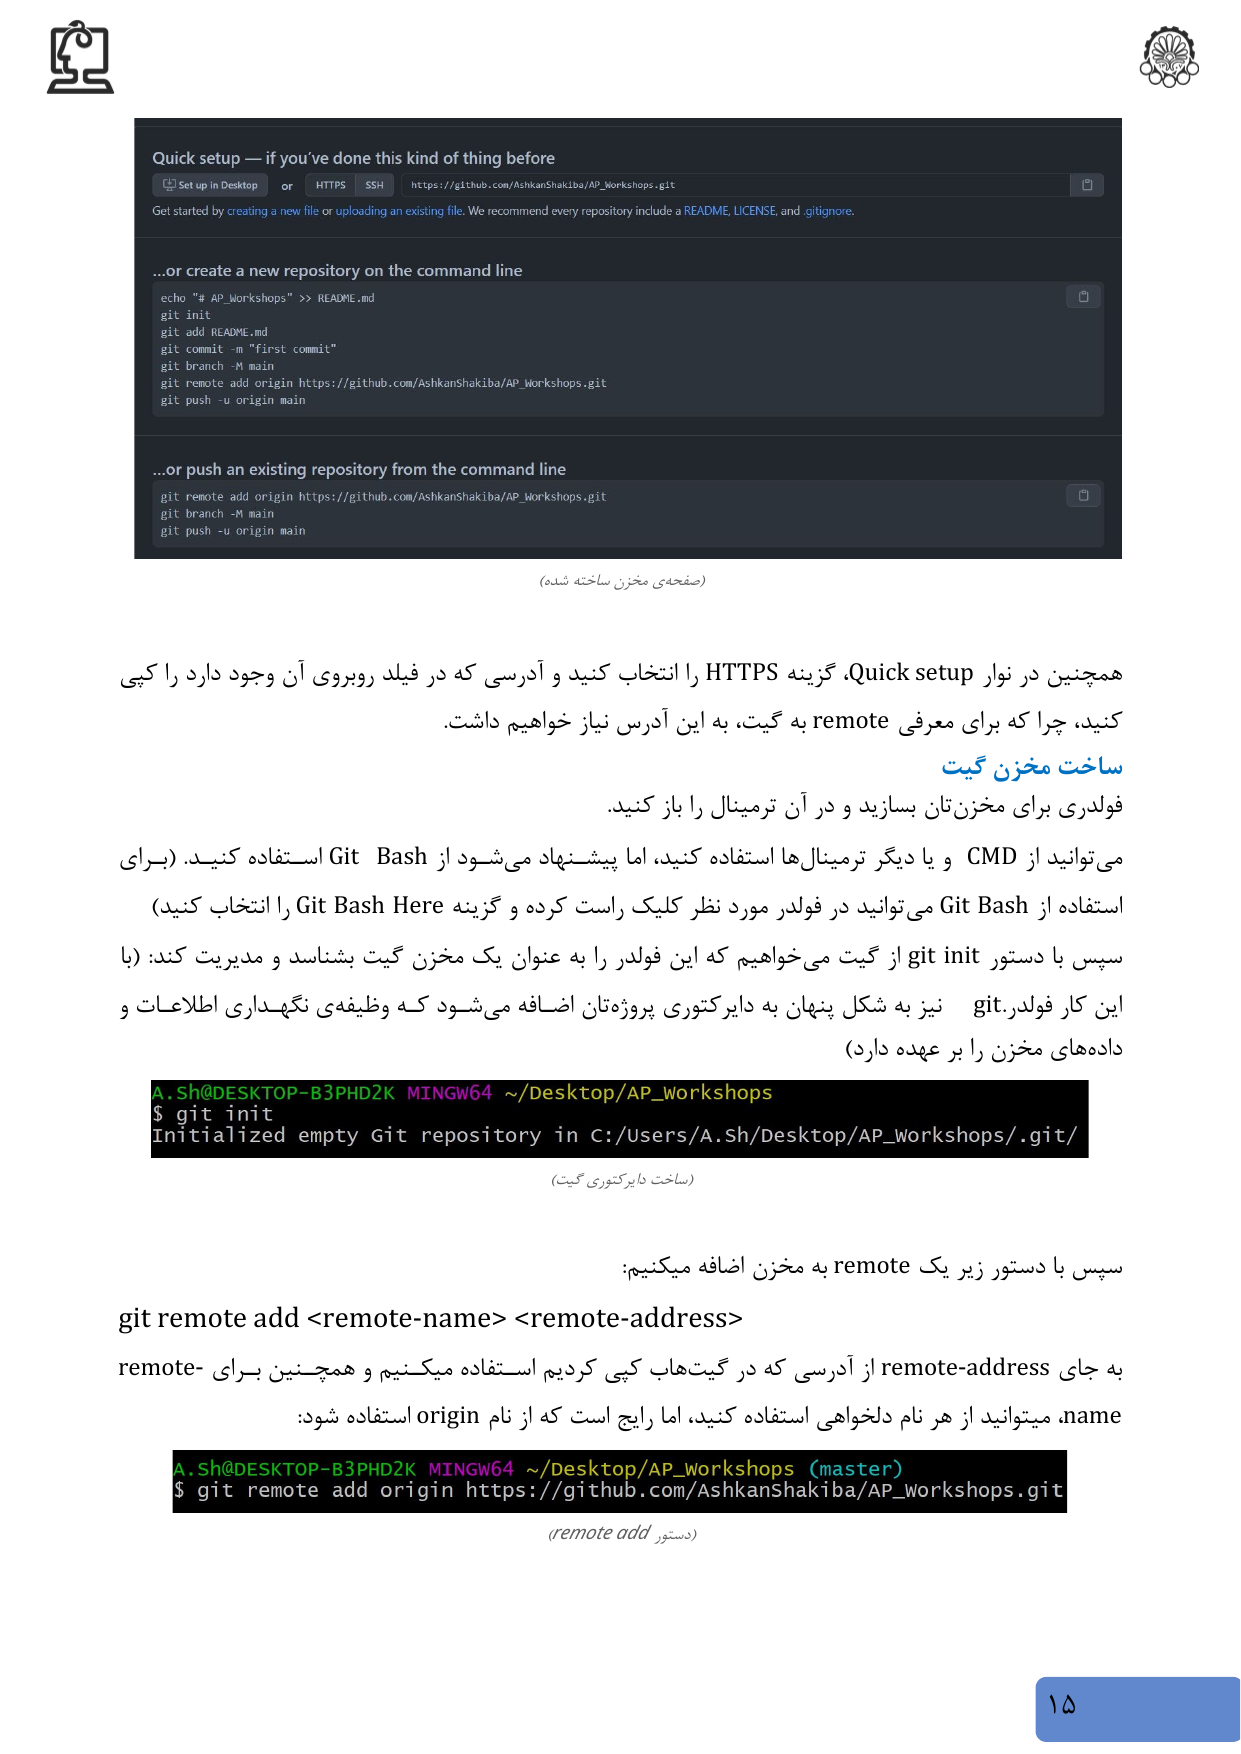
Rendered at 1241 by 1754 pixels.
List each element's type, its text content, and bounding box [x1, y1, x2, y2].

text به جای remote-address از آدرسی که در گیت‌هاب کپی کردیم استفاده میکنیم و همچنین برای remote-name، میتوانید از هر نام دلخواهی استفاده کنید، اما رایج است که از نام origin استفاده شود: [118, 1351, 1122, 1433]
text (صفحه‌ی مخزن ساخته شده) [118, 573, 1122, 592]
text (دستور remote add) [118, 1527, 1122, 1546]
text فولدری برای مخزن‌تان بسازید و در آن ترمینال را باز کنید. [118, 784, 1122, 822]
subtitle ساخت مخزن گیت [118, 755, 1122, 784]
picture [151, 1080, 1089, 1158]
text git remote add <remote-name> <remote-address> [118, 1300, 1122, 1334]
picture [41, 17, 1200, 97]
text سپس با دستور زیر یک remote به مخزن اضافه میکنیم: [118, 1249, 1122, 1283]
picture [172, 1450, 1068, 1513]
text همچنین در نوار Quick setup، گزینه HTTPS را انتخاب کنید و آدرسی که در فیلد روبروی آن وجود دارد را کپی کنید، چرا که برای معرفی remote به گیت، به این آدرس نیاز خواهیم داشت. [118, 656, 1122, 738]
text می‌توانید از CMD و یا دیگر ترمینال‌ها استفاده کنید، اما پیشنهاد می‌شود از Git Bash استفاده کنید. (برای استفاده از Git Bash می‌توانید در فولدر مورد نظر کلیک راست کرده و گزینه Git Bash Here را انتخاب کنید) [118, 841, 1122, 923]
text سپس با دستور git init از گیت می‌خواهیم که این فولدر را به عنوان یک مخزن گیت بشناسد و مدیریت کند: (با این کار فولدر.git نیز به شکل پنهان به دایرکتوری پروژه‌‌تان اضافه می‌شود که وظیفه‌ی نگهداری اطلاعات و داده‌های مخزن را بر عهده دارد) [118, 940, 1122, 1066]
text (ساخت دایرکتوری گیت) [118, 1172, 1122, 1191]
picture [134, 118, 1122, 559]
